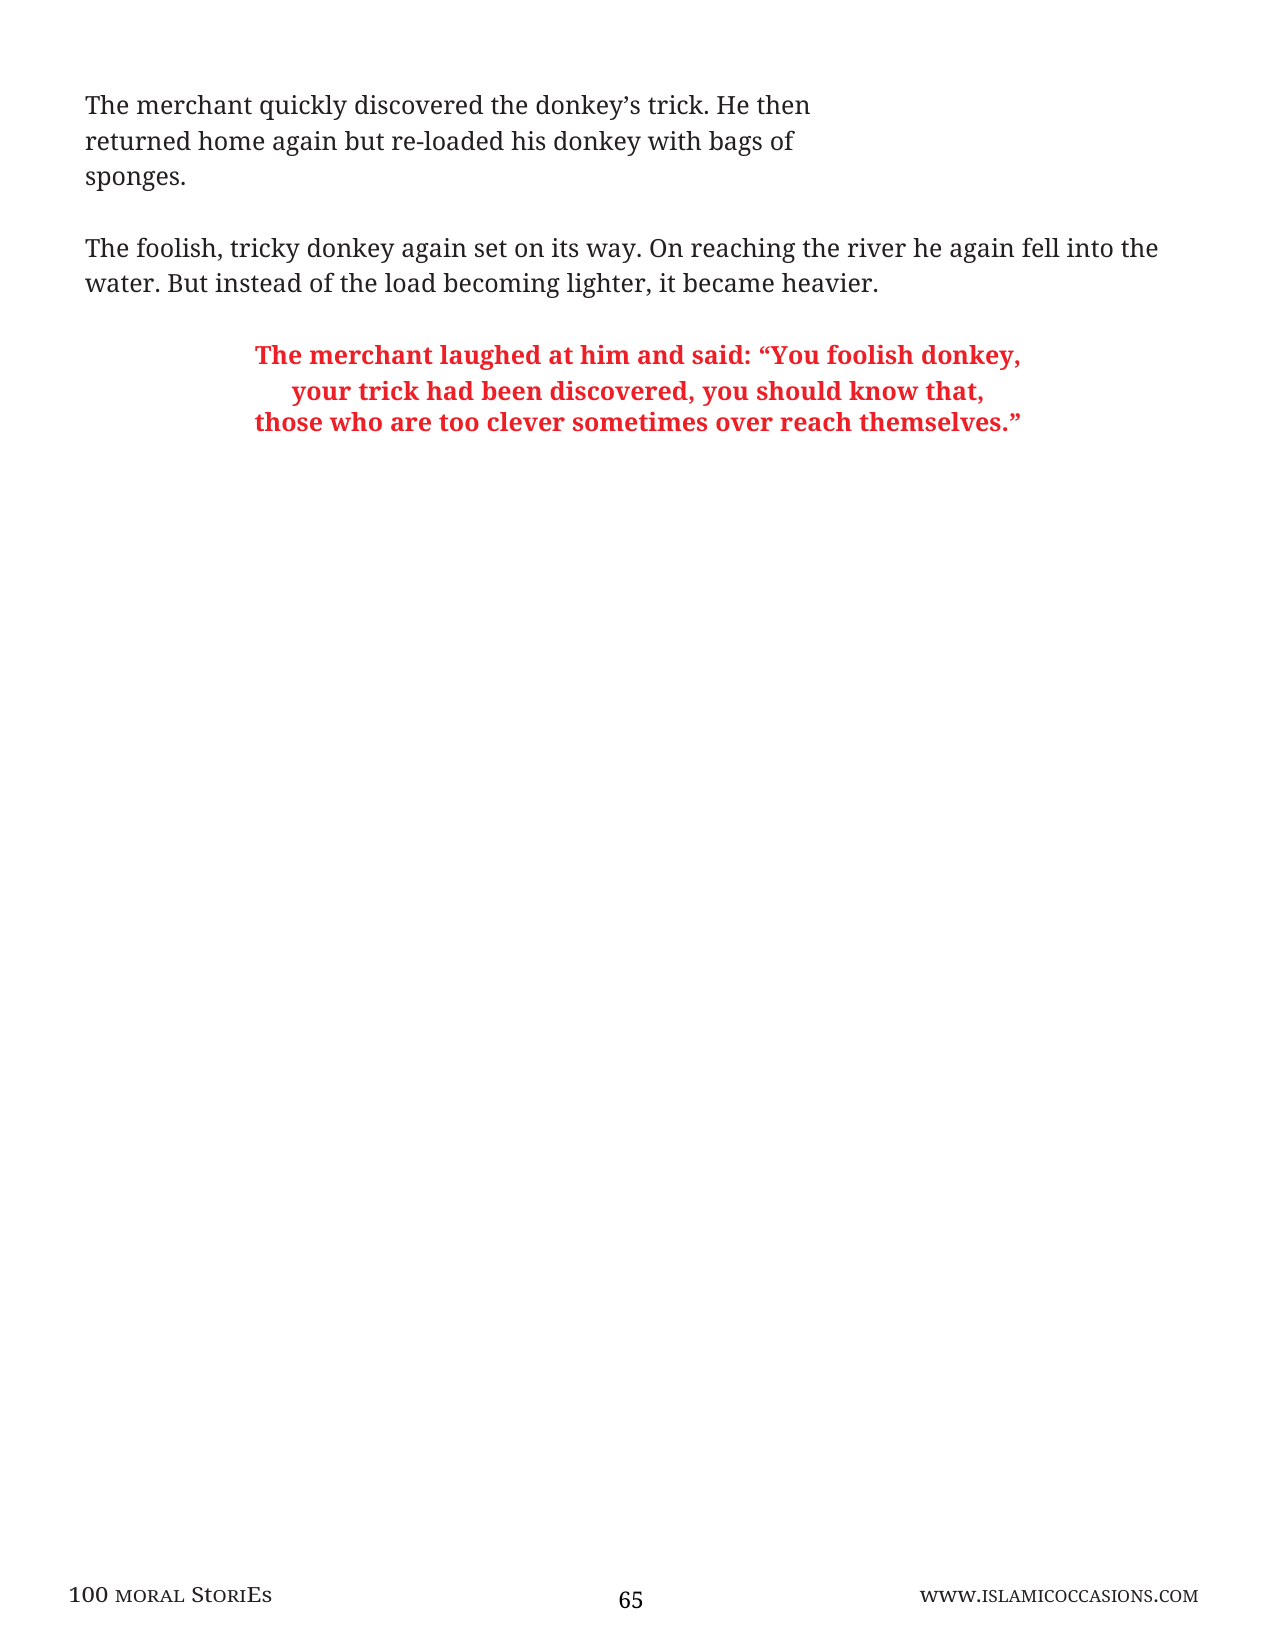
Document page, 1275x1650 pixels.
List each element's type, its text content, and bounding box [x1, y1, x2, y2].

text those who are too clever sometimes over reach themselves.” [86, 409, 1189, 437]
text The merchant quickly discovered the donkey’s trick. He then returned home again but re-loaded his donkey with bags of sponges. [85, 87, 849, 193]
text The foolish, tricky donkey again set on its way. On reaching the river he again fell into the water. But instead of the load becoming lighter, it became heavier. [85, 230, 1172, 300]
text The merchant laughed at him and said: “You foolish donkey, your trick had been discovered, you should know that, [223, 338, 1052, 407]
